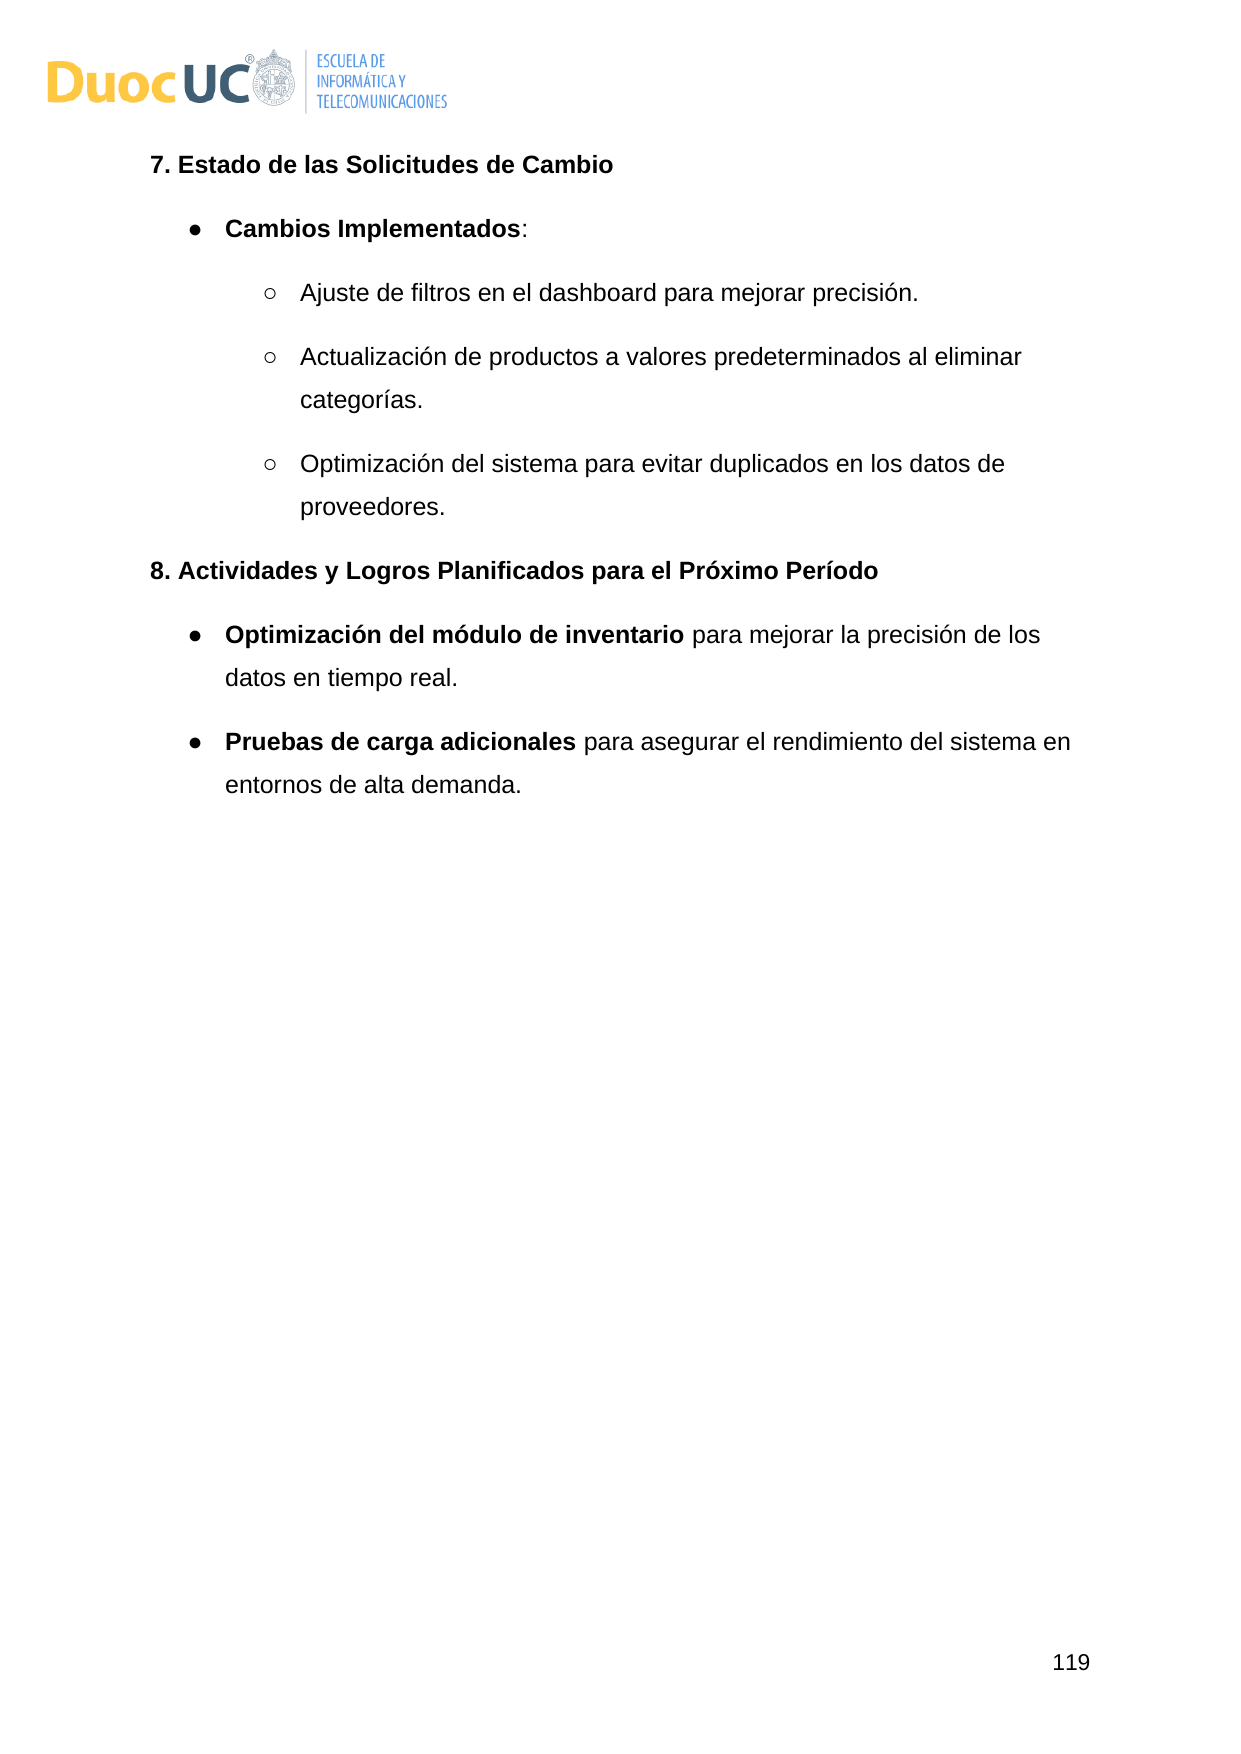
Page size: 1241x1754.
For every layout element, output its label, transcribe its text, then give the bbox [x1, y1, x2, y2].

list Pruebas de carga adicionales para asegurar el rendimiento del sistema en entornos de alta demanda. [187, 727, 1090, 799]
text 8. Actividades y Logros Planificados para el Próximo Período [150, 556, 1090, 585]
list Cambios Implementados: [187, 214, 1090, 243]
list Optimización del módulo de inventario para mejorar la precisión de los datos en tiempo real. [187, 620, 1090, 692]
text 7. Estado de las Solicitudes de Cambio [150, 150, 1090, 179]
picture [28, 11, 460, 150]
list Actualización de productos a valores predeterminados al eliminar categorías. [262, 342, 1090, 414]
list Ajuste de filtros en el dashboard para mejorar precisión. [262, 278, 1090, 307]
list Optimización del sistema para evitar duplicados en los datos de proveedores. [262, 449, 1090, 521]
